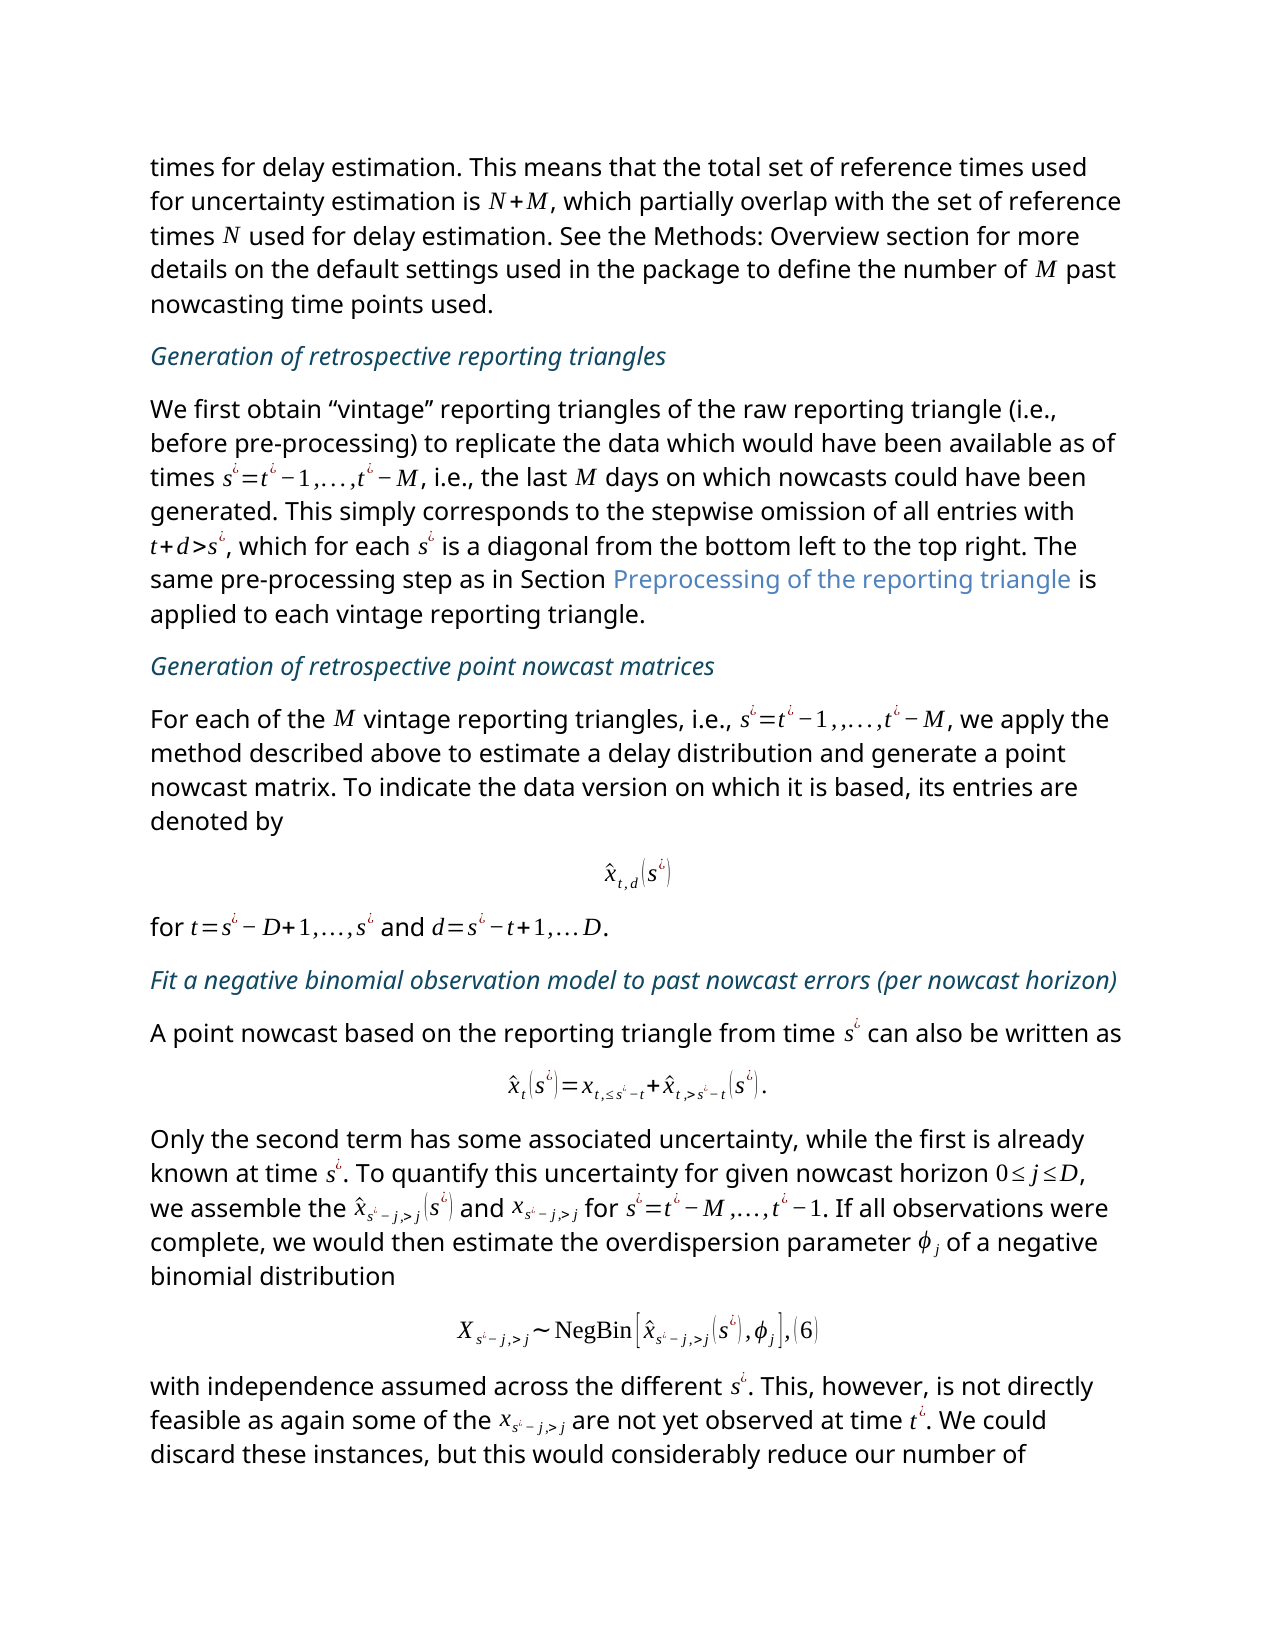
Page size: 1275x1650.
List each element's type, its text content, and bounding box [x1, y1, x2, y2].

text For each of the vintage reporting triangles, i.e., , we apply the method described above to estimate a delay distribution and generate a point nowcast matrix. To indicate the data version on which it is based, its entries are denoted by [150, 702, 1125, 838]
text A point nowcast based on the reporting triangle from time can also be written as [150, 1015, 1125, 1049]
subtitle Generation of retrospective point nowcast matrices [150, 649, 1125, 683]
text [150, 150, 1125, 320]
subtitle Generation of retrospective reporting triangles [150, 339, 1125, 373]
text Only the second term has some associated uncertainty, while the first is already known at time . To quantify this uncertainty for given nowcast horizon , we assemble the and for . If all observations were complete, we would then estimate the overdispersion parameter of a negative binomial distribution [150, 1122, 1125, 1293]
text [150, 1369, 1125, 1471]
text We first obtain “vintage’’ reporting triangles of the raw reporting triangle (i.e., before pre-processing) to replicate the data which would have been available as of times , i.e., the last days on which nowcasts could have been generated. This simply corresponds to the stepwise omission of all entries with , which for each is a diagonal from the bottom left to the top right. The same pre-processing step as in Section Preprocessing of the reporting triangle is applied to each vintage reporting triangle. [150, 392, 1125, 630]
text for and . [150, 910, 1125, 944]
subtitle Fit a negative binomial observation model to past nowcast errors (per nowcast horizon) [150, 963, 1125, 997]
